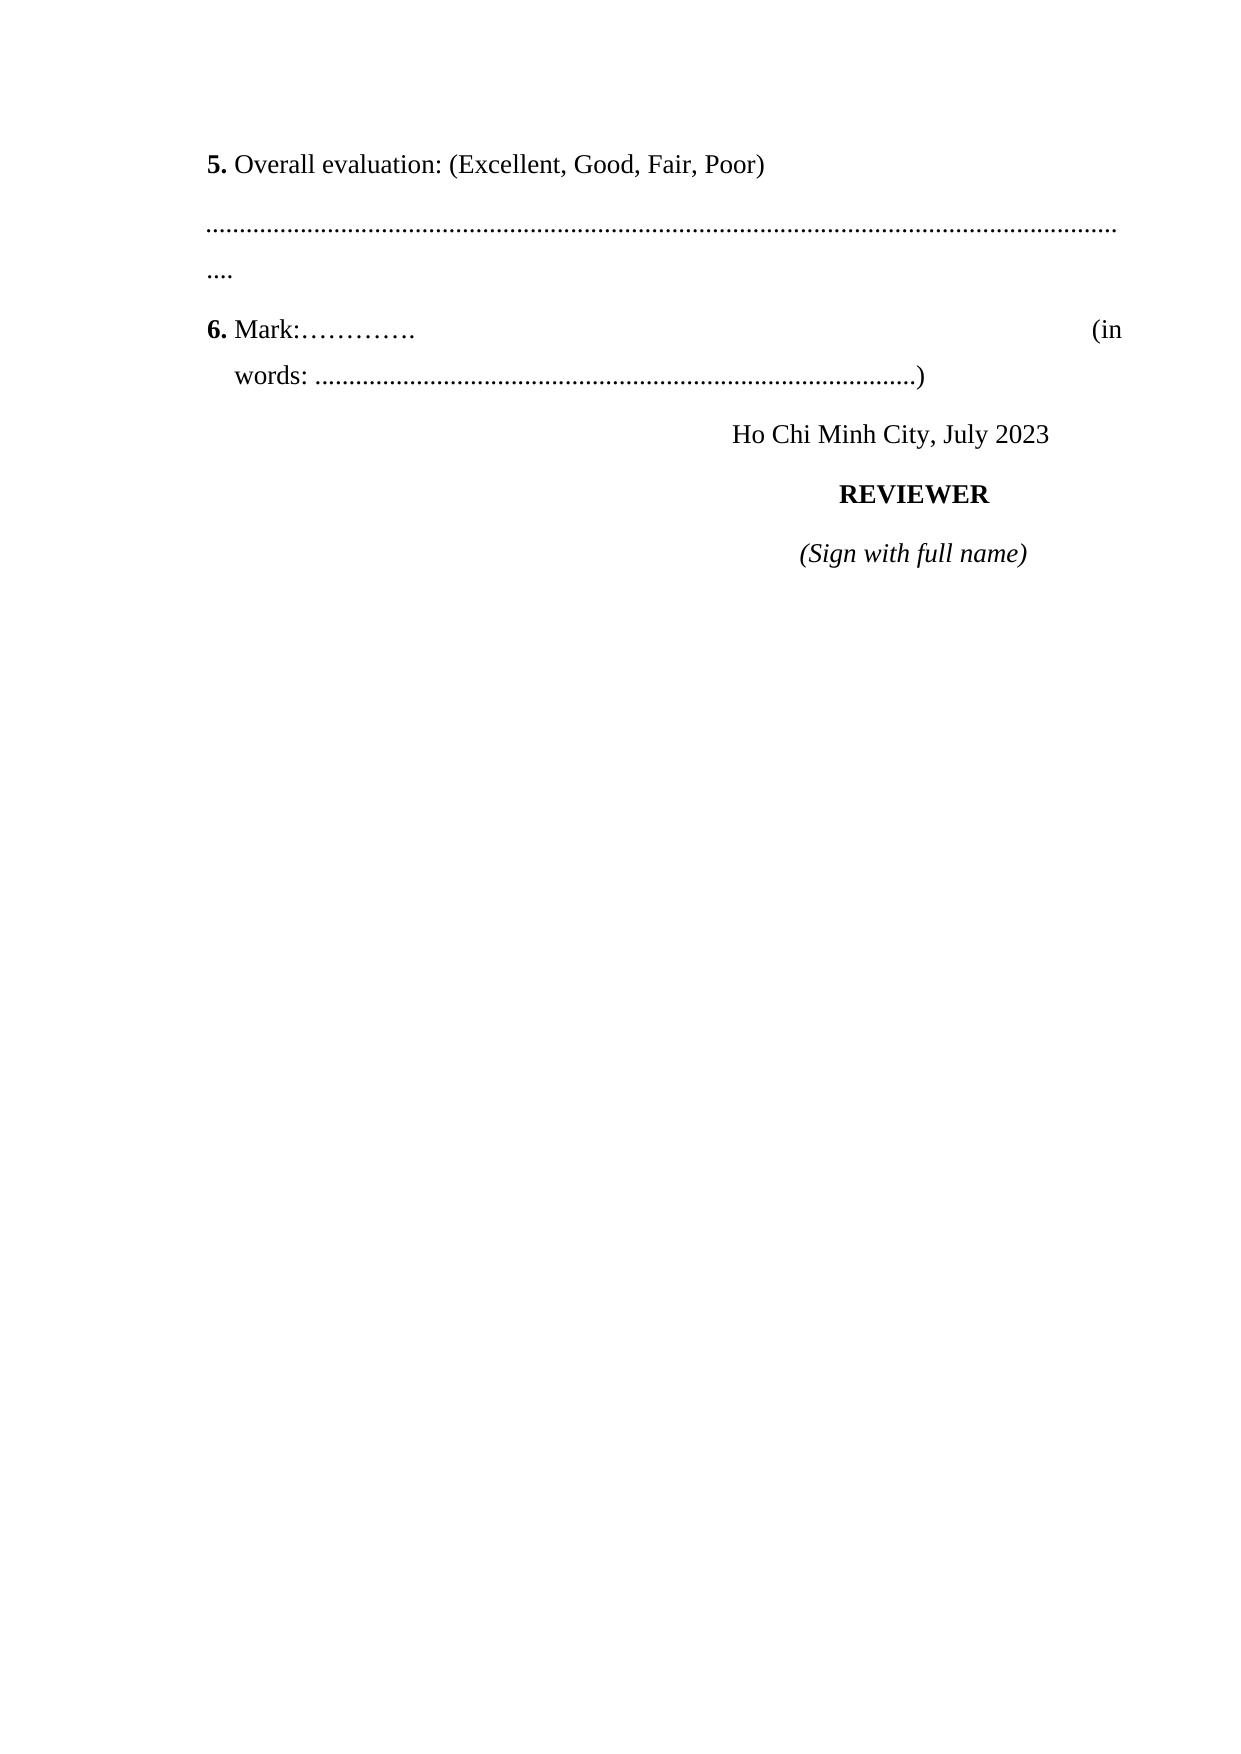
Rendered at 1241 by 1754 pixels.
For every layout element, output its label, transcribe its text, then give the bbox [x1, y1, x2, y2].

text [205, 207, 1122, 285]
text REVIEWER [690, 478, 1122, 509]
text (Sign with full name) [207, 537, 1122, 568]
list Mark:…………. (in words: .........................................................................................) [207, 313, 1122, 391]
text Ho Chi Minh City, July 2023 [684, 418, 1122, 450]
list Overall evaluation: (Excellent, Good, Fair, Poor) [207, 148, 1122, 179]
